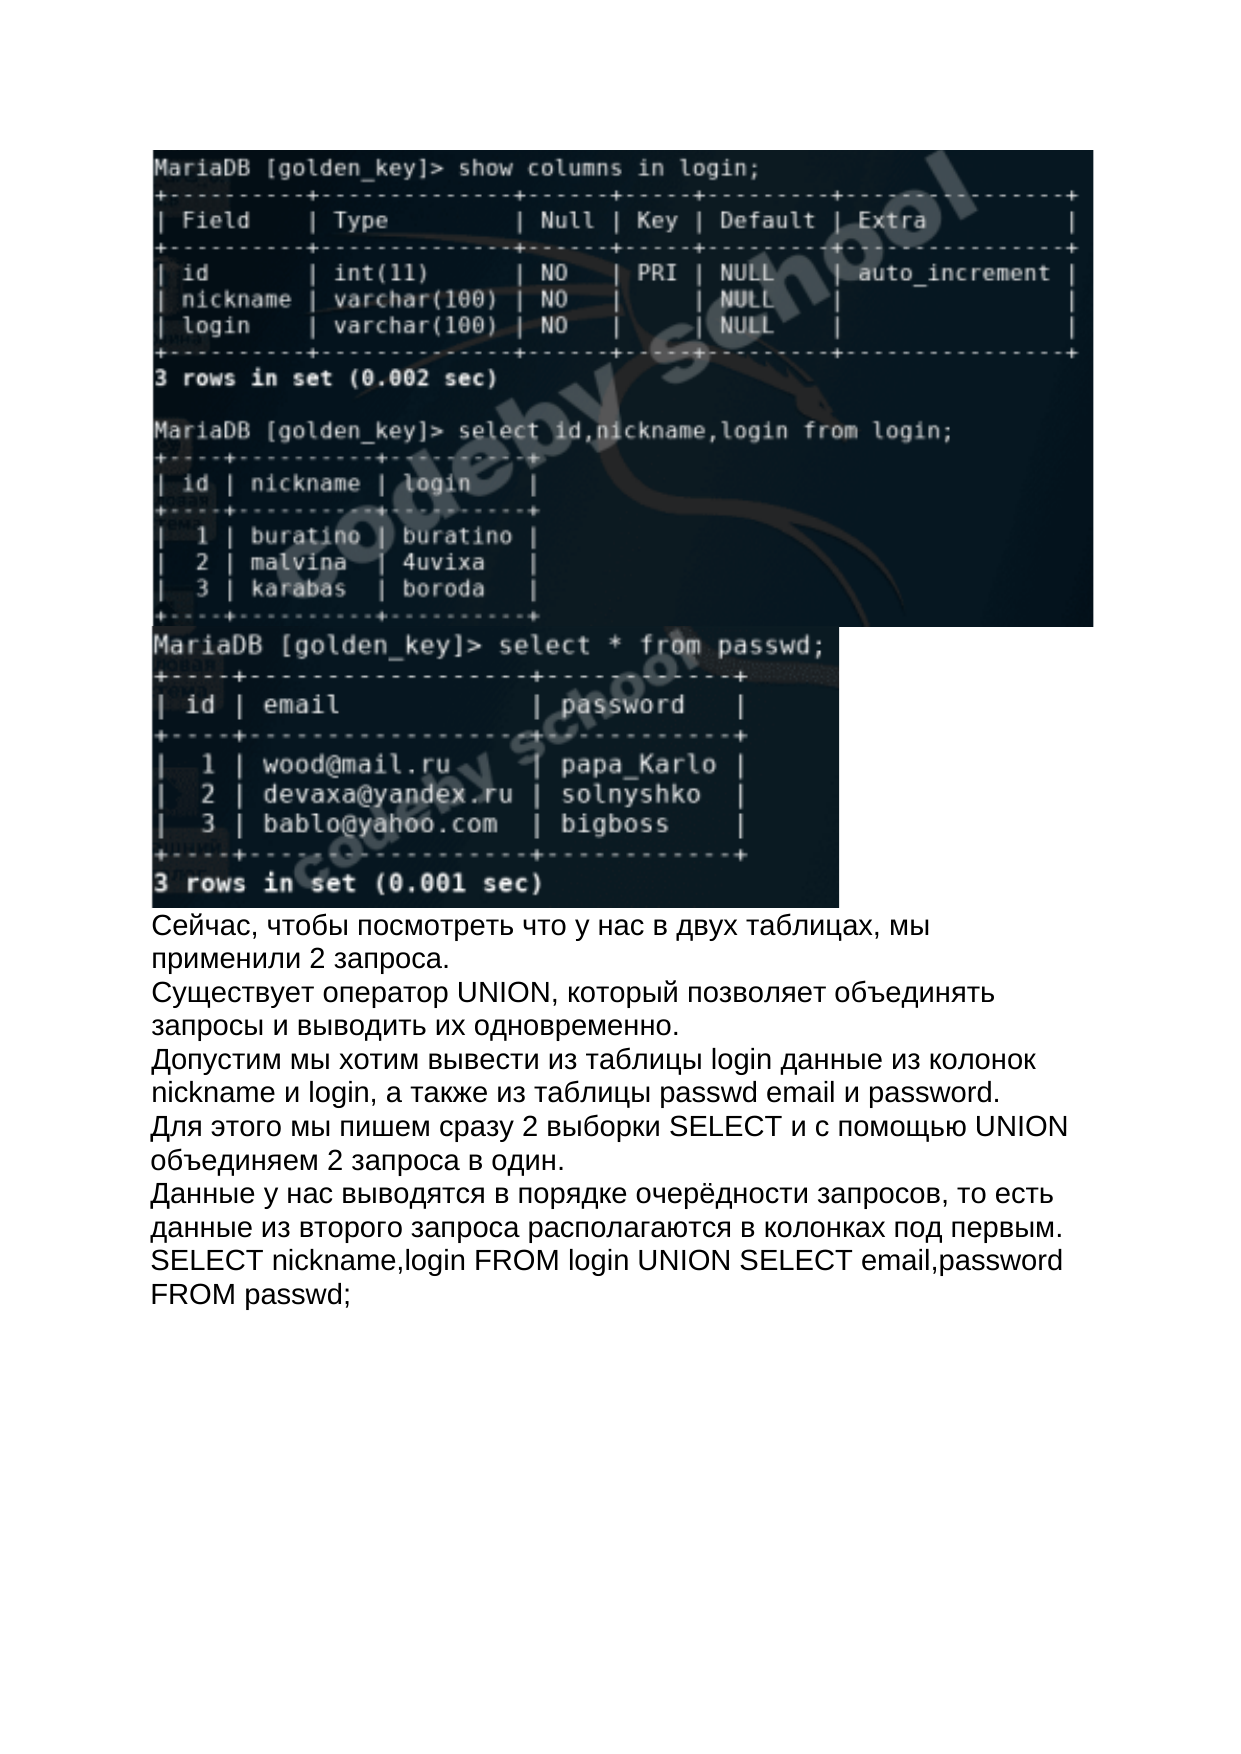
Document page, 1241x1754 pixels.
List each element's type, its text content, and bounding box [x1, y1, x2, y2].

text Допустим мы хотим вывести из таблицы login данные из колонок nickname и login, а также из таблицы passwd email и password. [151, 1042, 1083, 1109]
text Данные у нас выводятся в порядке очерёдности запросов, то есть данные из второго запроса располагаются в колонках под первым. SELECT nickname,login FROM login UNION SELECT email,password FROM passwd; [150, 1176, 1089, 1310]
text Существует оператор UNION, который позволяет объединять запросы и выводить их одновременно. [151, 975, 1083, 1042]
text Сейчас, чтобы посмотреть что у нас в двух таблицах, мы применили 2 запроса. [151, 908, 1083, 975]
picture [151, 150, 1094, 908]
text Для этого мы пишем сразу 2 выборки SELECT и с помощью UNION объединяем 2 запроса в один. [150, 1109, 1089, 1176]
